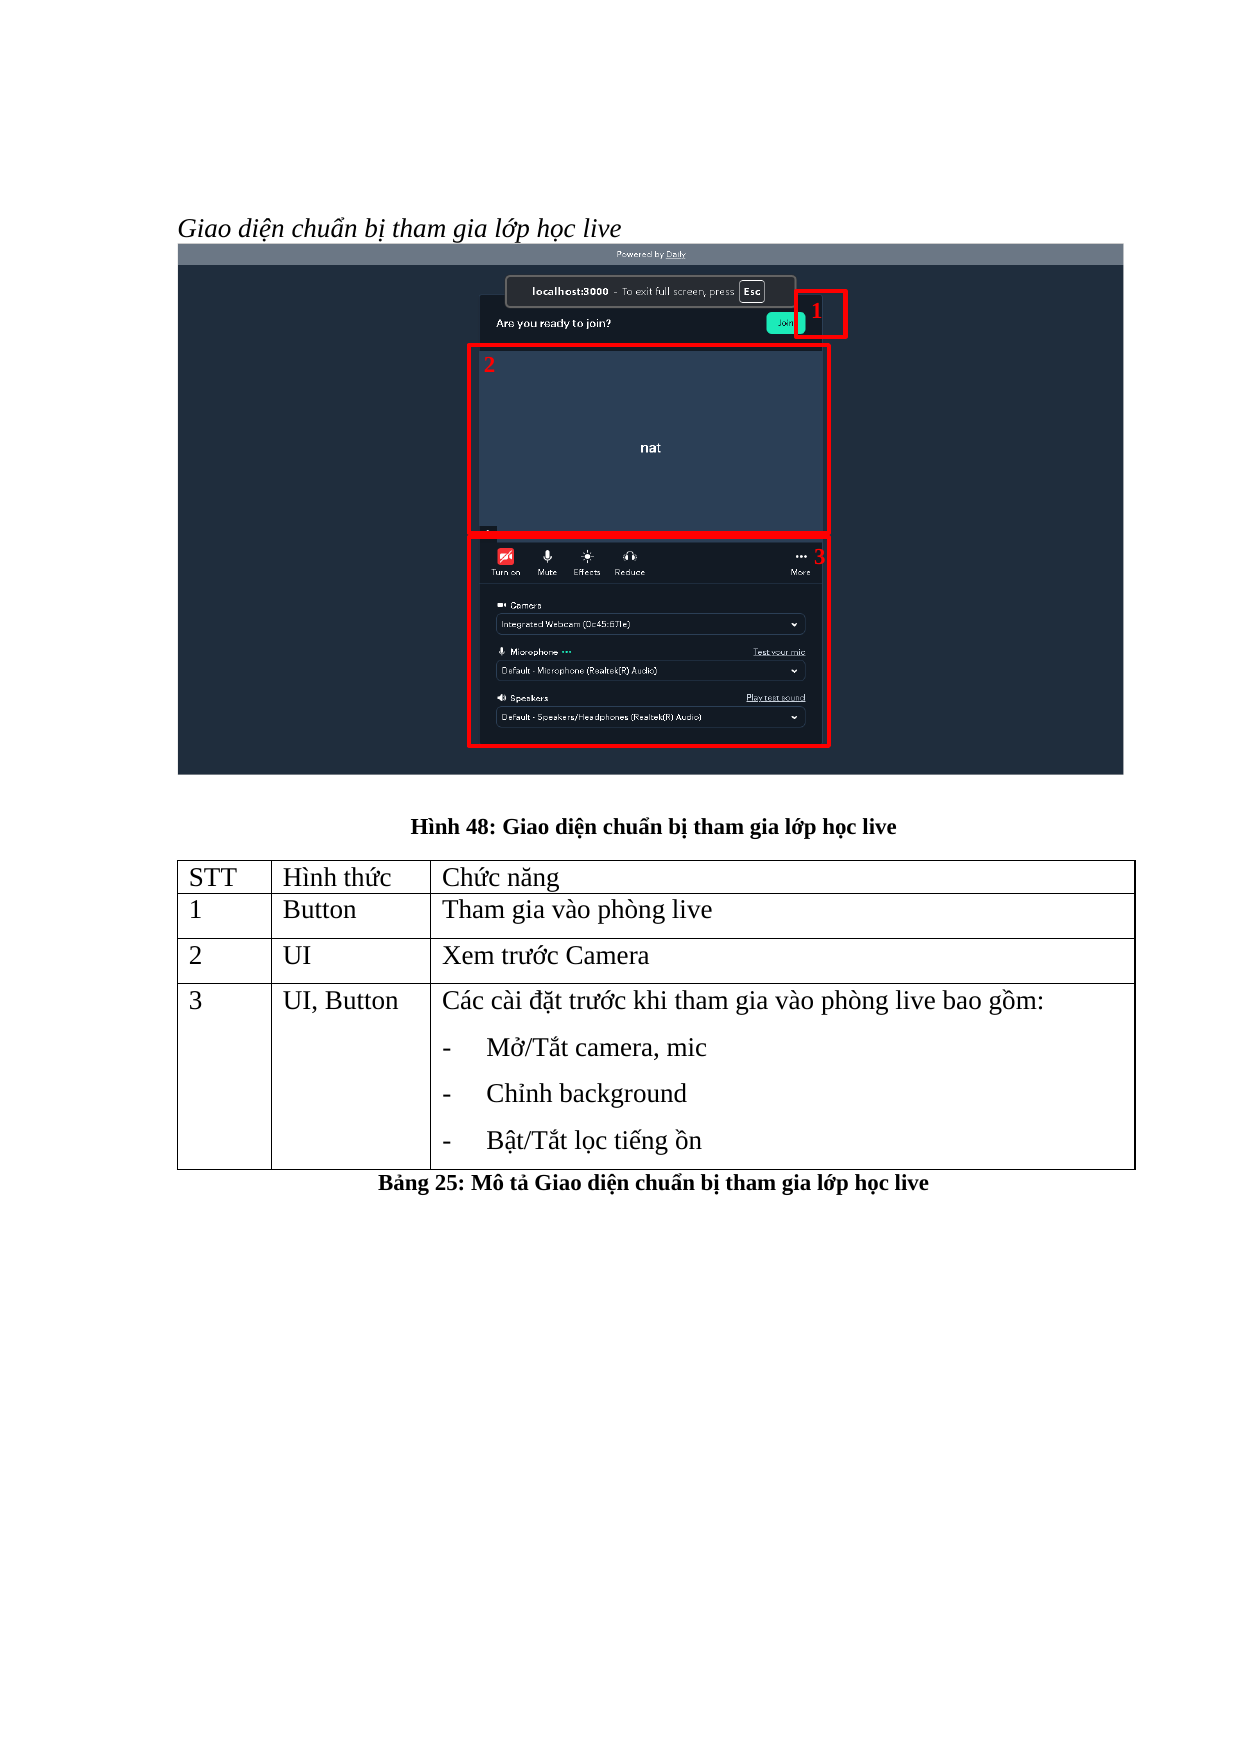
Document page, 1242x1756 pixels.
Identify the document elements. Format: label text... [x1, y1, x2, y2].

text Giao diện chuẩn bị tham gia lớp học live [177, 212, 1123, 243]
table_cell 1 [178, 894, 271, 938]
picture [177, 243, 1124, 775]
table_cell Button [272, 894, 430, 938]
table_cell Xem trước Camera [431, 939, 1134, 983]
table_header Chức năng [431, 861, 1134, 892]
table_cell UI, Button [272, 984, 430, 1168]
table_cell Các cài đặt trước khi tham gia vào phòng live bao gồm: Mở/Tắt camera, mic Chỉnh background Bật/Tắt lọc tiếng ồn [431, 984, 1134, 1168]
table_cell UI [272, 939, 430, 983]
text Bảng 25: Mô tả Giao diện chuẩn bị tham gia lớp học live [184, 1170, 1123, 1196]
table_cell 2 [178, 939, 271, 983]
table_cell 3 [178, 984, 271, 1168]
table_header STT [178, 861, 271, 892]
table_header Hình thức [272, 861, 430, 892]
table_cell Tham gia vào phòng live [431, 894, 1134, 938]
text Hình 48: Giao diện chuẩn bị tham gia lớp học live [184, 813, 1123, 839]
